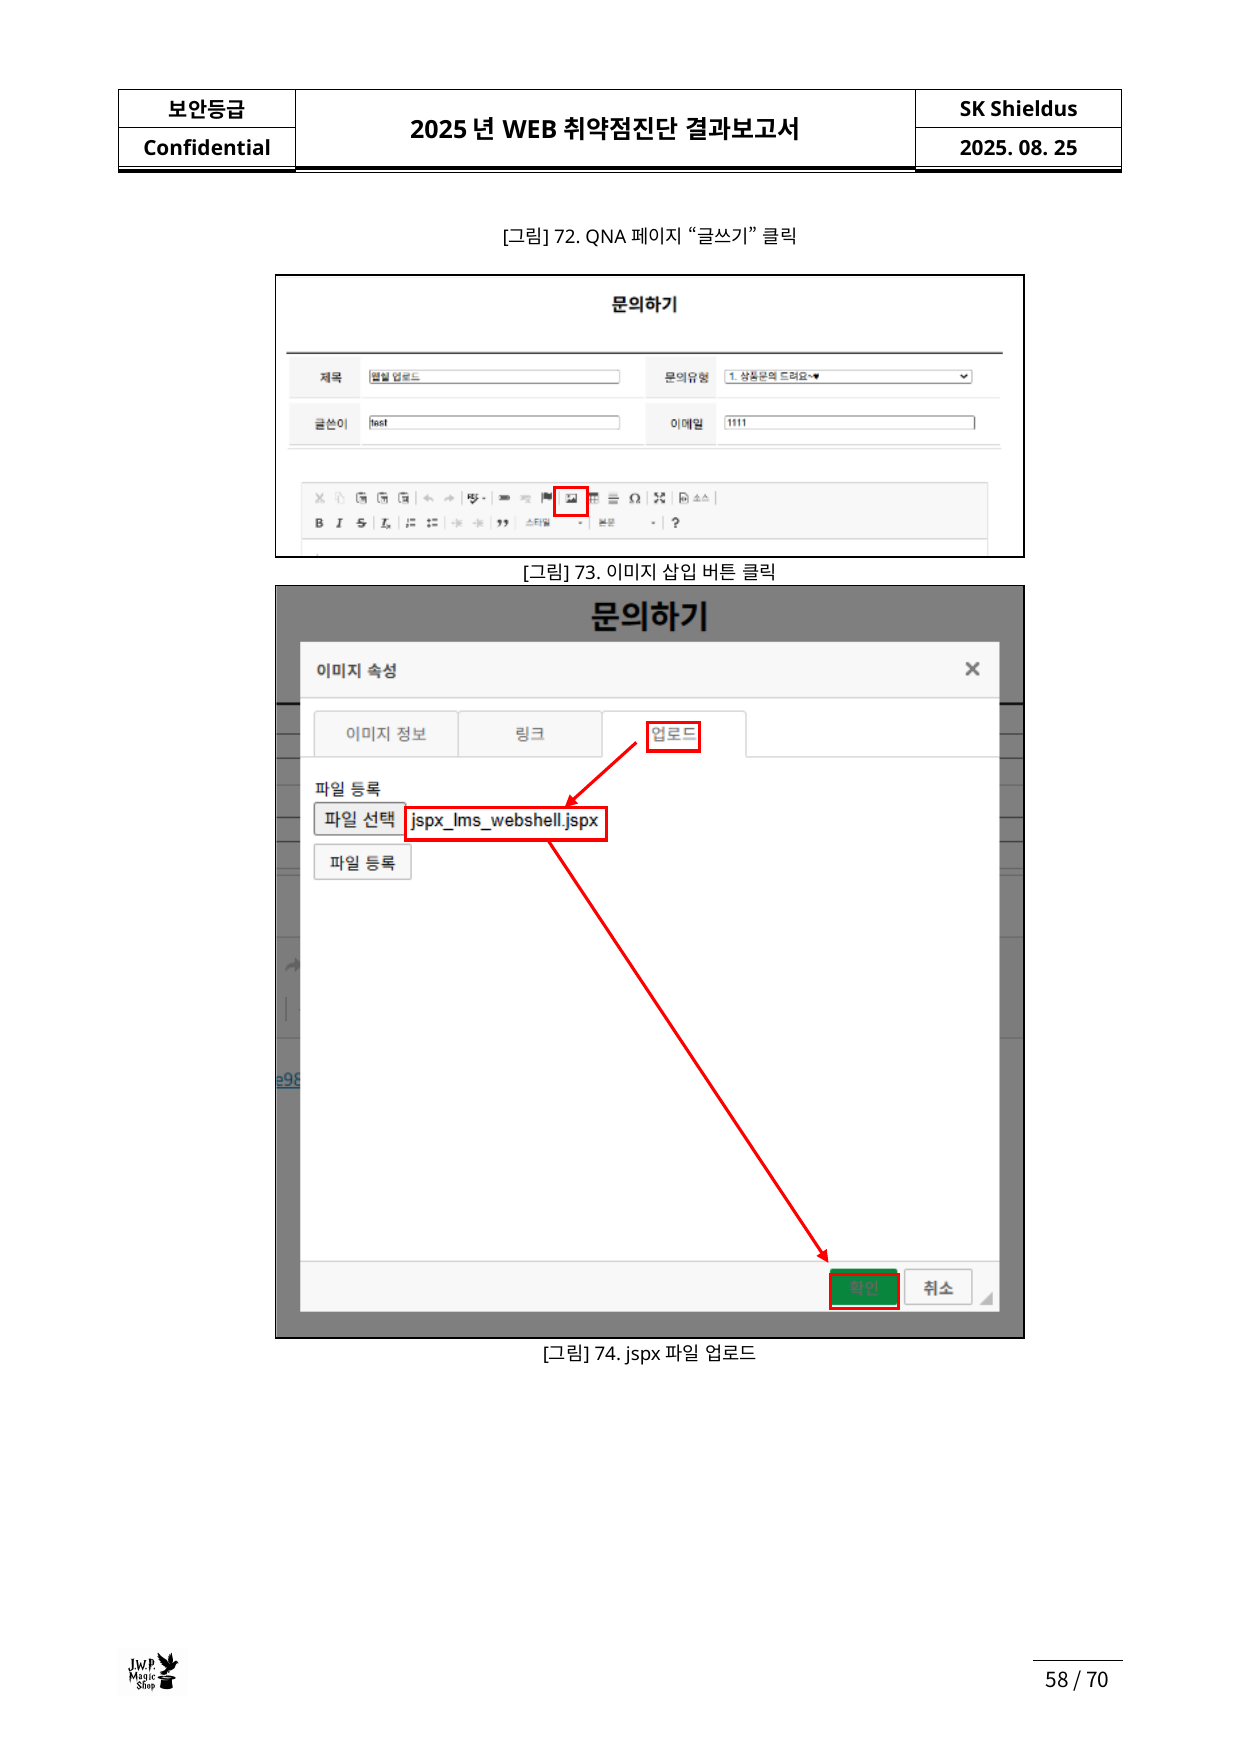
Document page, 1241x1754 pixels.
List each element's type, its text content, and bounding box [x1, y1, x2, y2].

text [그림] 72. QNA 페이지 “글쓰기” 클릭 [192, 221, 1107, 249]
picture [276, 586, 1023, 1337]
text [그림] 73. 이미지 삽입 버튼 클릭 [192, 558, 1107, 585]
picture [276, 276, 1023, 556]
text [그림] 74. jspx 파일 업로드 [192, 1339, 1107, 1366]
picture [117, 1648, 188, 1696]
